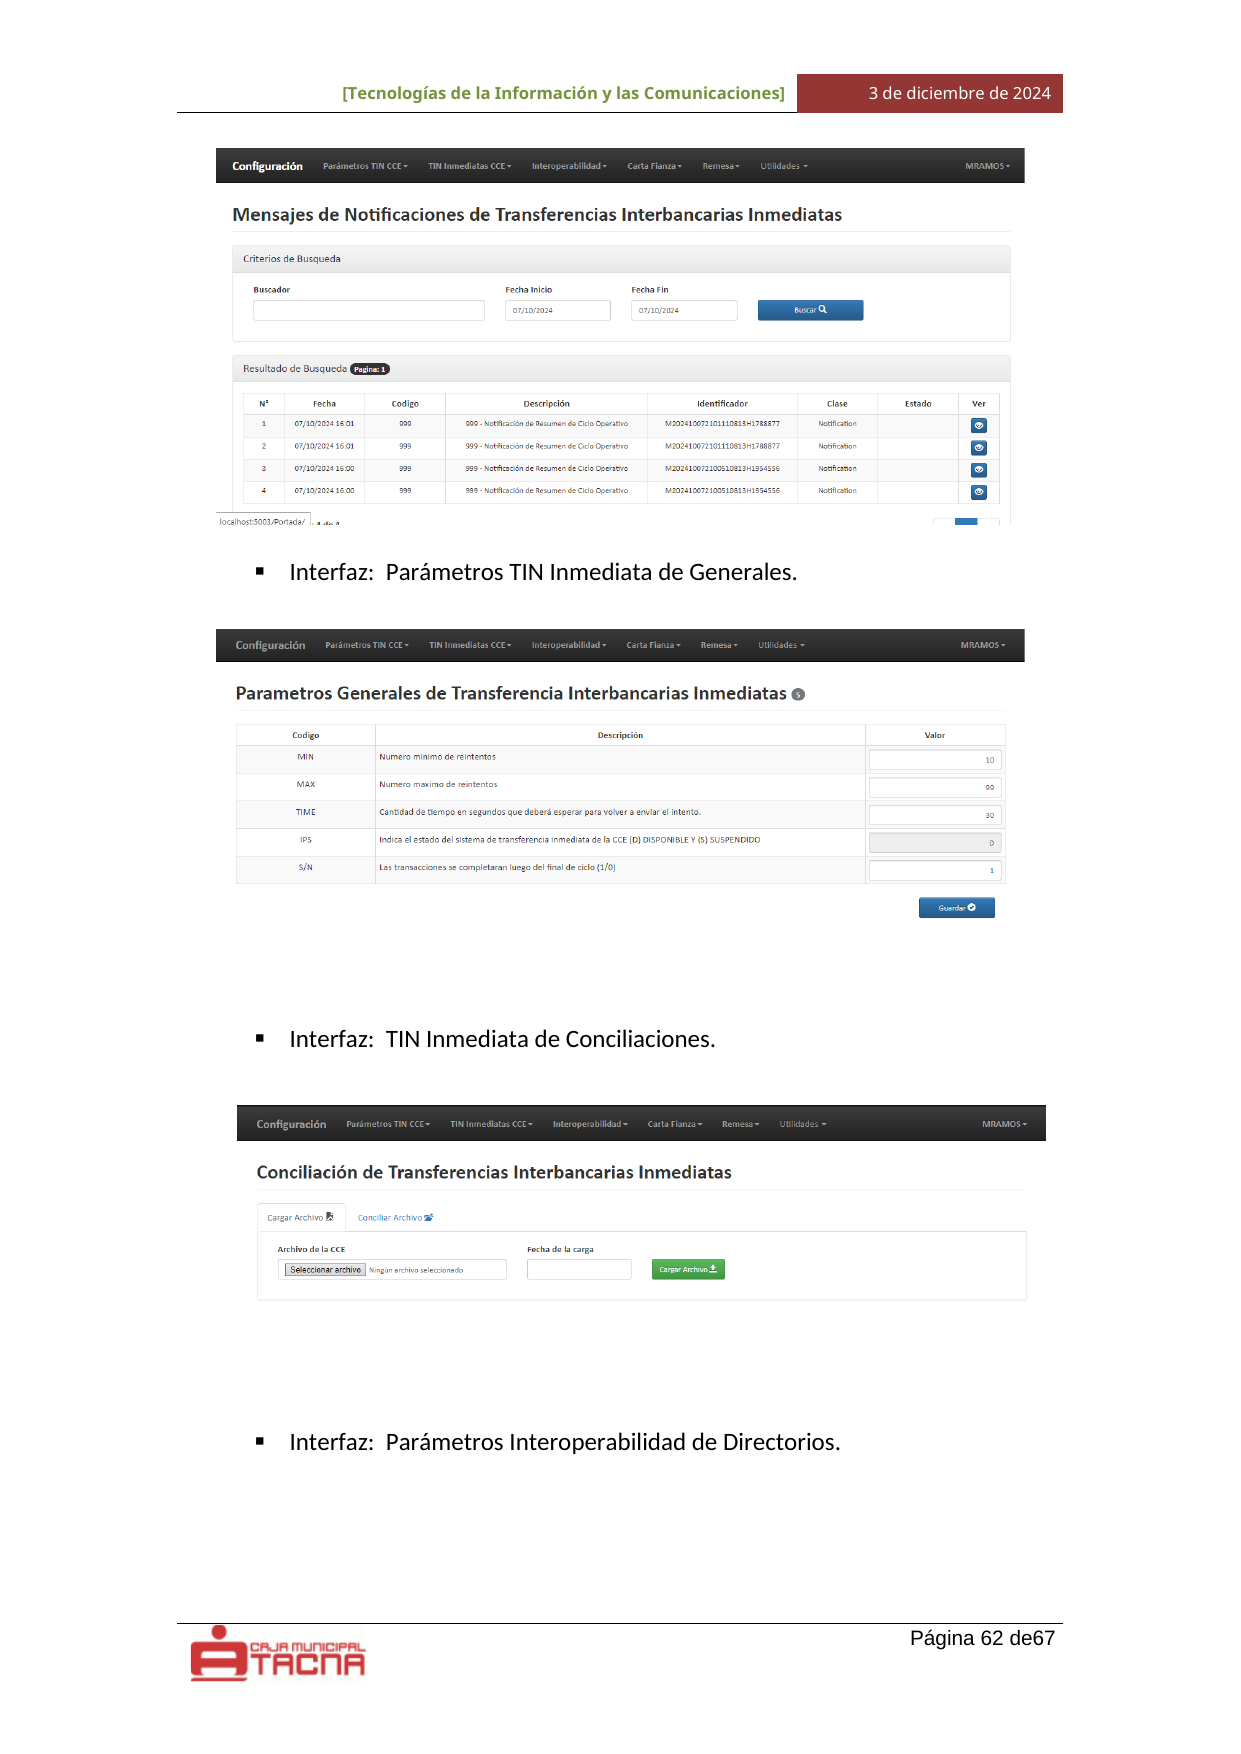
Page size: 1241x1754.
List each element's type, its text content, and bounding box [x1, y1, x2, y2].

picture [190, 1625, 366, 1685]
picture [237, 1105, 1046, 1353]
picture [216, 148, 1025, 525]
picture [216, 629, 1025, 950]
